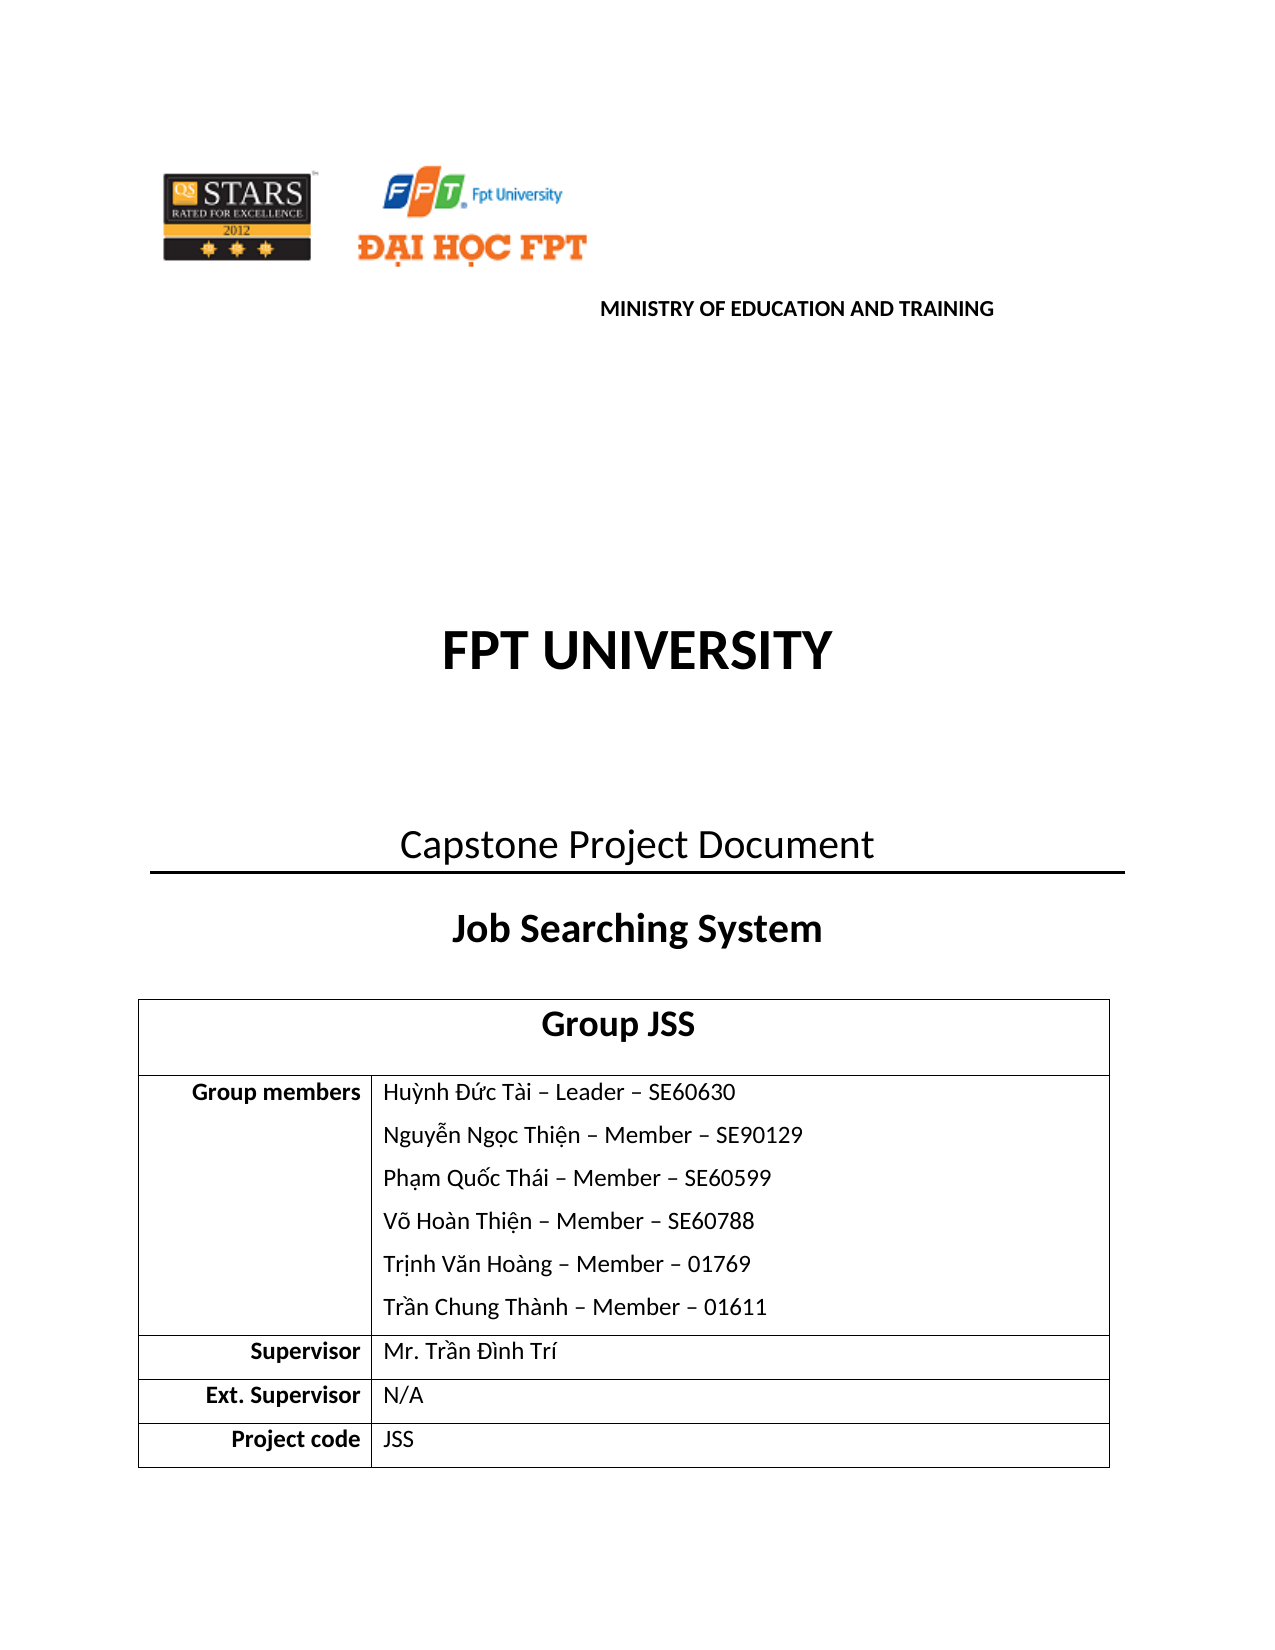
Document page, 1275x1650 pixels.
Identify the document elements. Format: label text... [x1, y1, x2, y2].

text Job Searching System [150, 902, 1125, 953]
table_cell Group members [139, 1076, 371, 1334]
text MINISTRY OF EDUCATION AND TRAINING [600, 150, 1125, 322]
text Capstone Project Document [150, 818, 1125, 871]
table_header Group JSS [139, 1000, 1109, 1075]
picture [150, 149, 605, 273]
table_cell Huỳnh Đức Tài – Leader – SE60630 Nguyễn Ngọc Thiện – Member – SE90129 Phạm Quốc Thái – Member – SE60599 Võ Hoàn Thiện – Member – SE60788 Trịnh Văn Hoàng – Member – 01769 Trần Chung Thành – Member – 01611 [372, 1076, 1109, 1334]
table_cell N/A [372, 1380, 1109, 1423]
table_cell Ext. Supervisor [139, 1380, 371, 1423]
table_cell JSS [372, 1424, 1109, 1467]
table_cell Mr. Trần Đình Trí [372, 1336, 1109, 1378]
text FPT UNIVERSITY [150, 612, 1125, 684]
table_cell Supervisor [139, 1336, 371, 1378]
table_cell Project code [139, 1424, 371, 1467]
